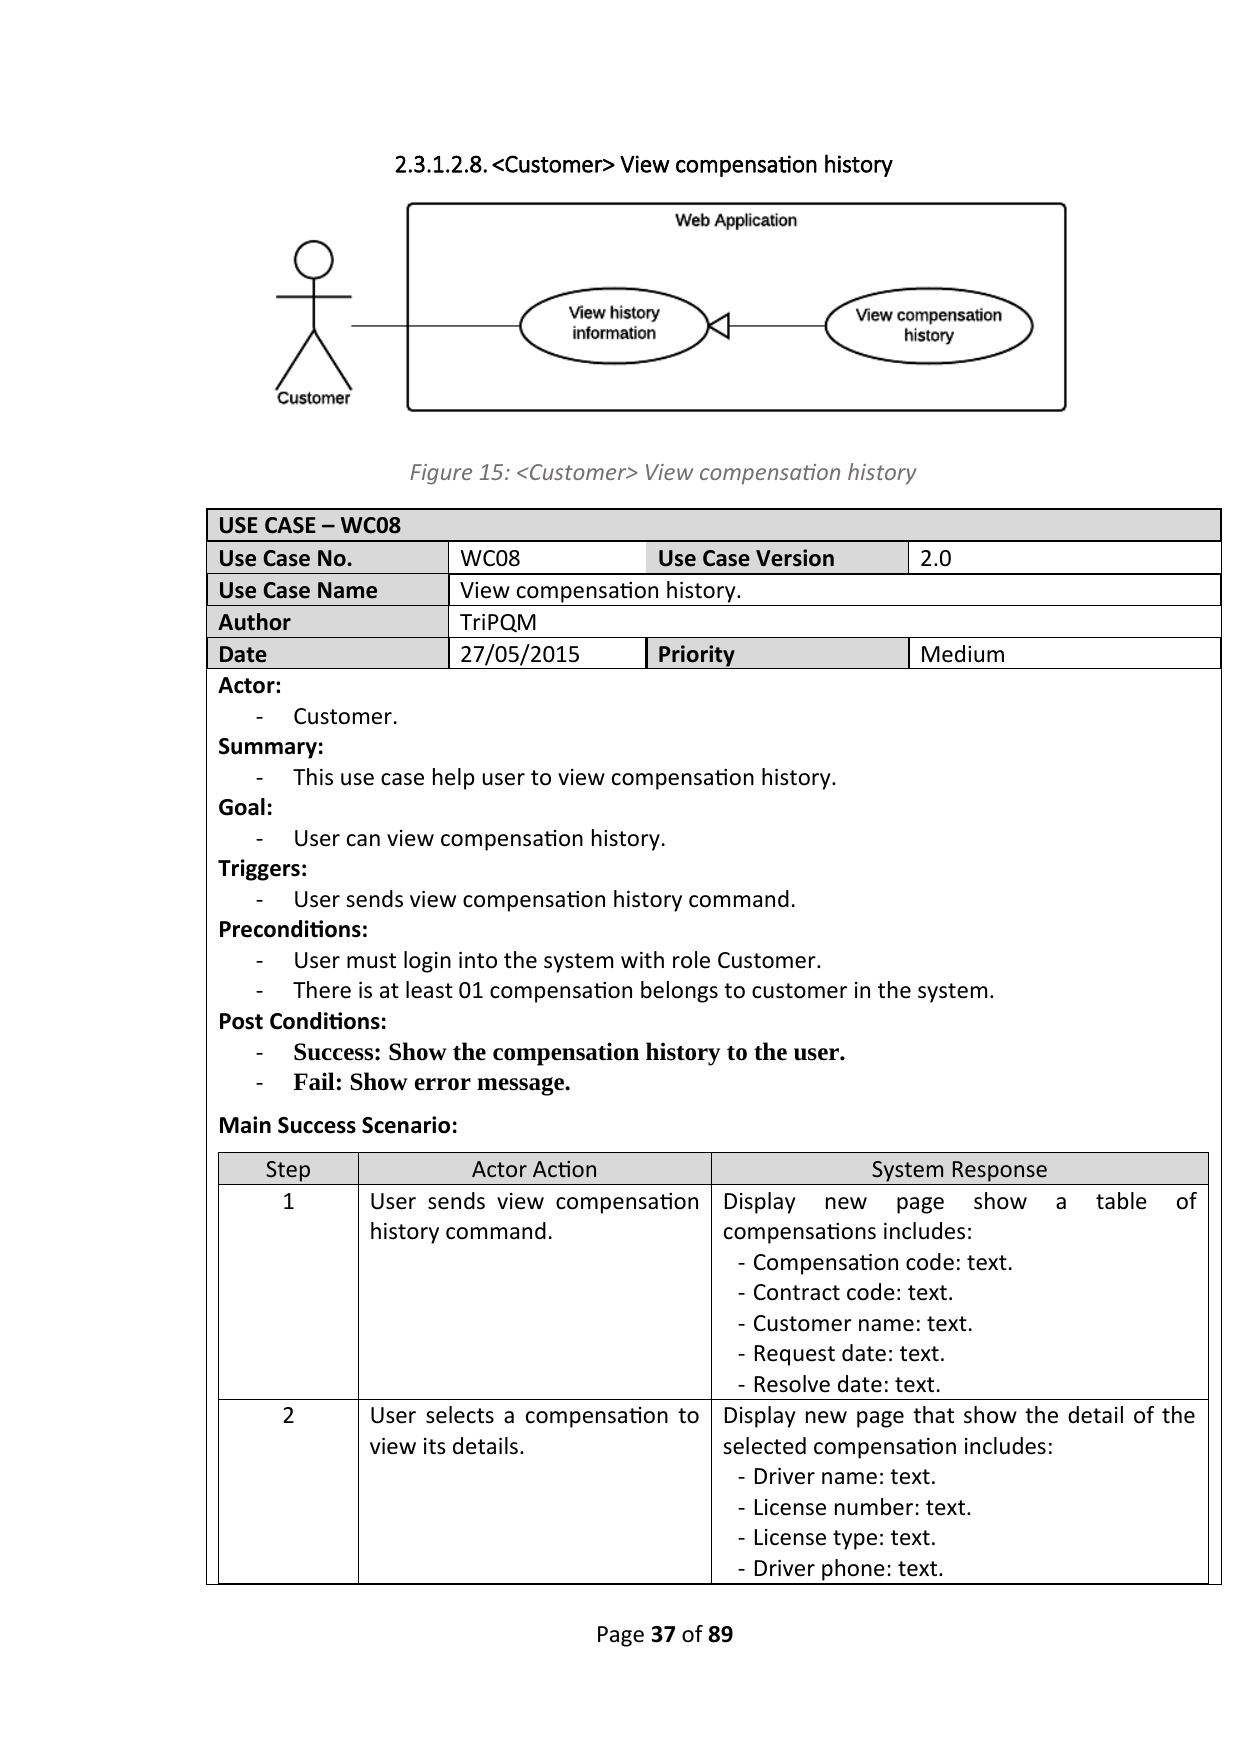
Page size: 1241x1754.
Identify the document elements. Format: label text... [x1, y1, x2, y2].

table_cell Priority [648, 638, 908, 668]
table_cell Use Case No. [207, 542, 448, 573]
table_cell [207, 669, 1221, 1584]
table_header USE CASE – WC08 [208, 510, 1220, 540]
text Figure 15: <Customer> View compensation history [207, 456, 1122, 487]
table_cell Author [207, 606, 448, 637]
table_cell Use Case Name [208, 574, 448, 605]
table_cell Date [208, 638, 448, 668]
table_cell 2.0 [909, 542, 1221, 573]
table_cell Medium [910, 638, 1220, 668]
table_cell Use Case Version [646, 542, 908, 573]
picture [240, 180, 1088, 437]
table_cell TriPQM [449, 606, 1221, 637]
table_cell View compensation history. [450, 575, 1220, 605]
table_cell WC08 [449, 542, 646, 573]
table_cell 27/05/2015 [450, 638, 645, 668]
subtitle <Customer> View compensation history [394, 148, 1122, 178]
